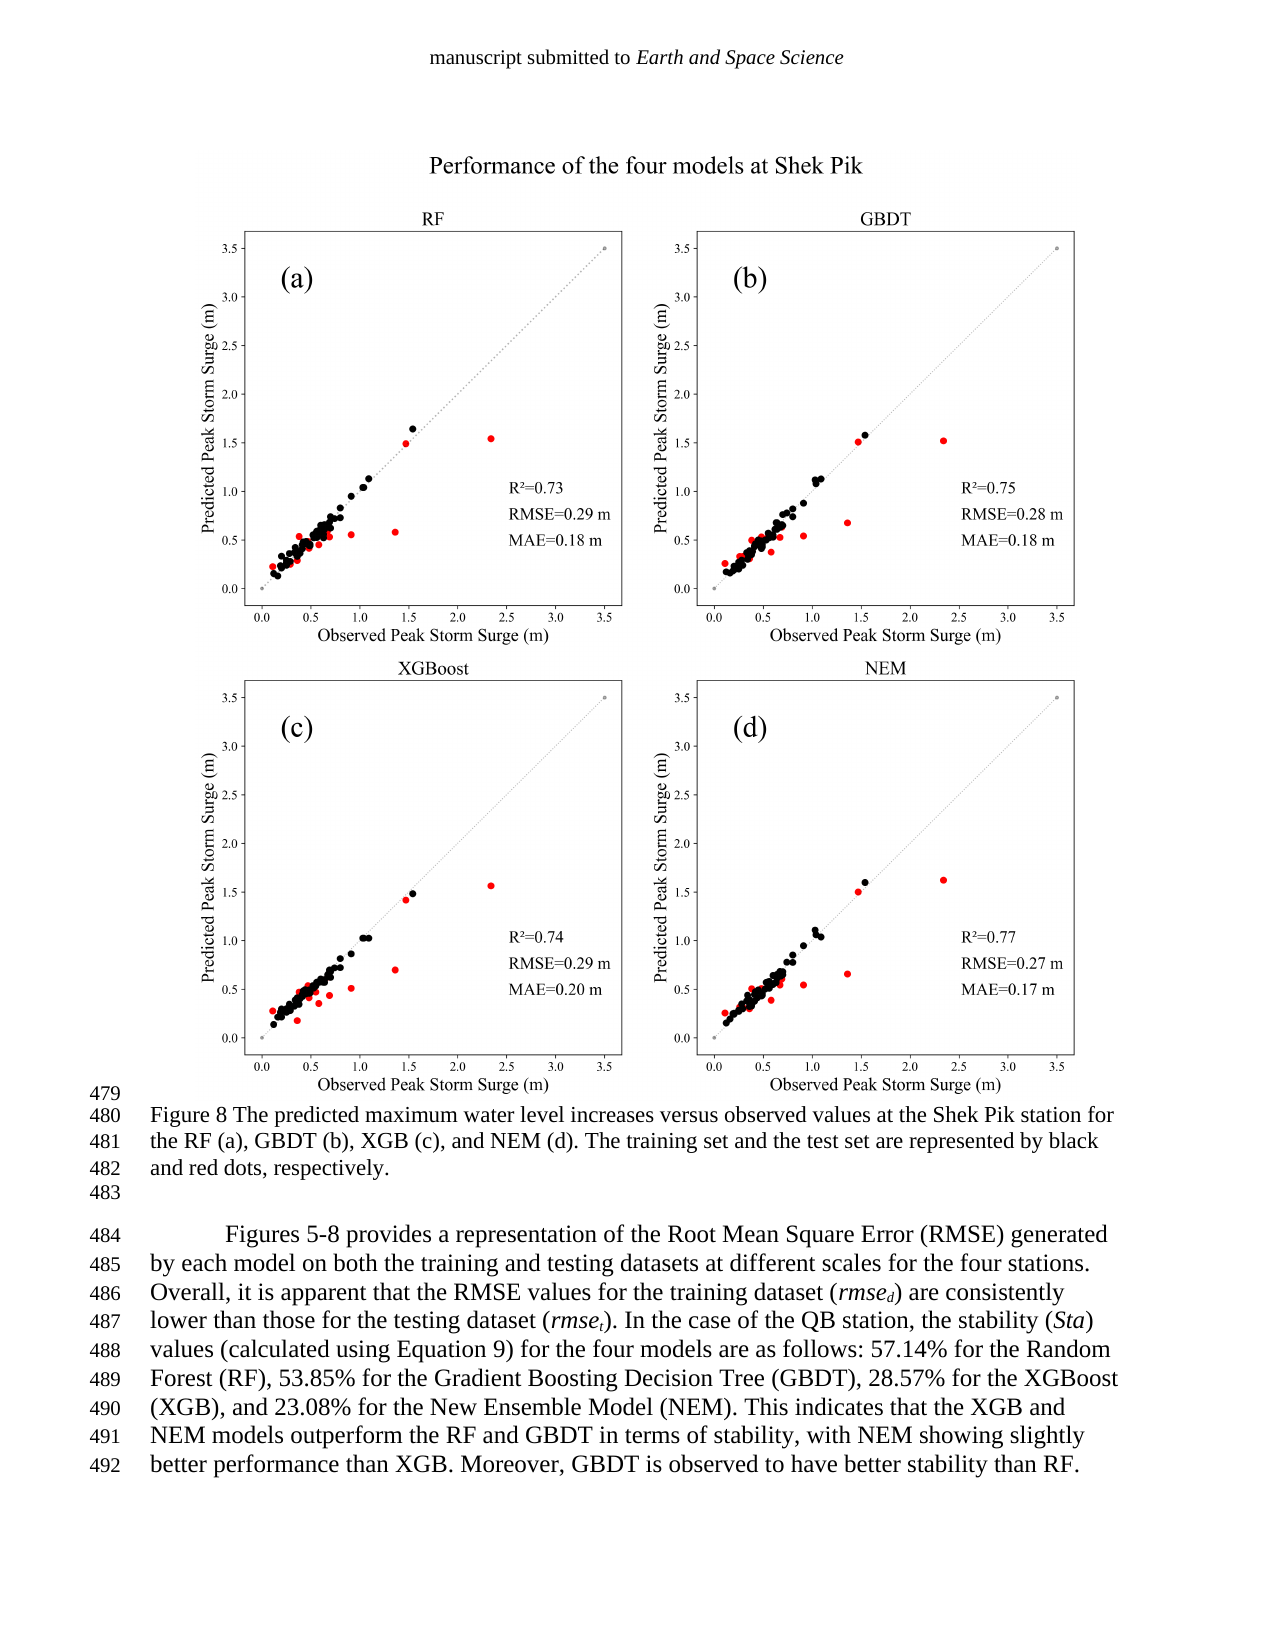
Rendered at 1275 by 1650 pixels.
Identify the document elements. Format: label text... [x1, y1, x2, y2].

text Figure 8 The predicted maximum water level increases versus observed values at the Shek Pik station for the RF (a), GBDT (b), XGB (c), and NEM (d). The training set and the test set are represented by black and red dots, respectively. [150, 1101, 1125, 1180]
picture [194, 150, 1081, 1101]
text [150, 1219, 1125, 1478]
